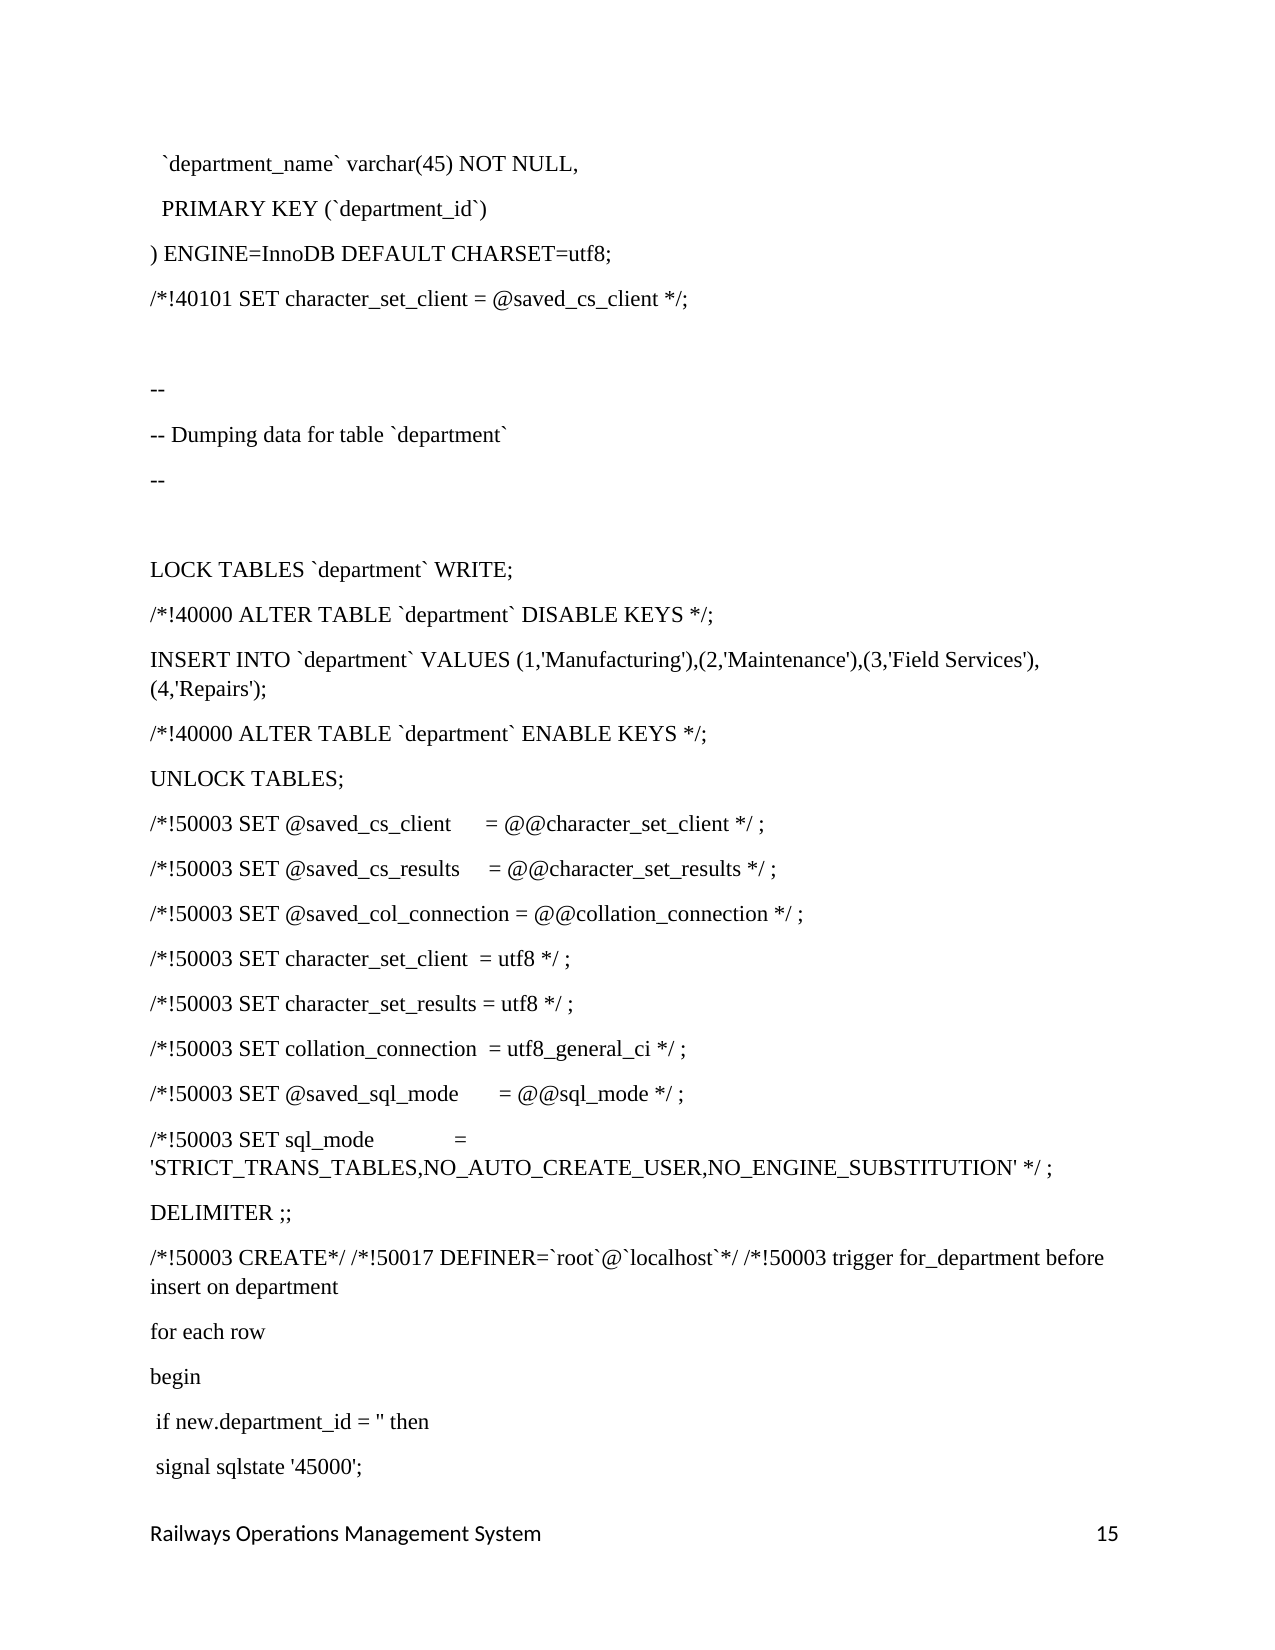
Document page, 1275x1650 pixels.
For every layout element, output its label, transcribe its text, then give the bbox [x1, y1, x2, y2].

text /*!40000 ALTER TABLE `department` DISABLE KEYS */; [150, 601, 1125, 627]
text -- Dumping data for table `department` [150, 421, 1125, 447]
text signal sqlstate '45000'; [150, 1453, 1125, 1479]
text INSERT INTO `department` VALUES (1,'Manufacturing'),(2,'Maintenance'),(3,'Field Services'),(4,'Repairs'); [150, 646, 1125, 701]
text /*!50003 SET sql_mode = 'STRICT_TRANS_TABLES,NO_AUTO_CREATE_USER,NO_ENGINE_SUBSTITUTION' */ ; [150, 1126, 1125, 1180]
text /*!40000 ALTER TABLE `department` ENABLE KEYS */; [150, 720, 1125, 746]
text /*!50003 SET @saved_cs_client = @@character_set_client */ ; [150, 810, 1125, 836]
text PRIMARY KEY (`department_id`) [150, 195, 1125, 221]
text for each row [150, 1318, 1125, 1344]
text /*!50003 SET @saved_cs_results = @@character_set_results */ ; [150, 855, 1125, 881]
text UNLOCK TABLES; [150, 765, 1125, 791]
text /*!50003 SET character_set_results = utf8 */ ; [150, 990, 1125, 1017]
text begin [150, 1363, 1125, 1389]
text /*!50003 SET character_set_client = utf8 */ ; [150, 945, 1125, 972]
text /*!50003 SET @saved_col_connection = @@collation_connection */ ; [150, 900, 1125, 926]
text /*!50003 SET @saved_sql_mode = @@sql_mode */ ; [150, 1081, 1125, 1107]
text ) ENGINE=InnoDB DEFAULT CHARSET=utf8; [150, 240, 1125, 267]
text `department_name` varchar(45) NOT NULL, [150, 150, 1125, 176]
text DELIMITER ;; [150, 1199, 1125, 1226]
text if new.department_id = '' then [150, 1408, 1125, 1434]
text -- [150, 376, 1125, 402]
text /*!50003 SET collation_connection = utf8_general_ci */ ; [150, 1035, 1125, 1062]
text /*!40101 SET character_set_client = @saved_cs_client */; [150, 285, 1125, 312]
text /*!50003 CREATE*/ /*!50017 DEFINER=`root`@`localhost`*/ /*!50003 trigger for_department before insert on department [150, 1244, 1125, 1299]
text LOCK TABLES `department` WRITE; [150, 556, 1125, 582]
text -- [150, 466, 1125, 492]
